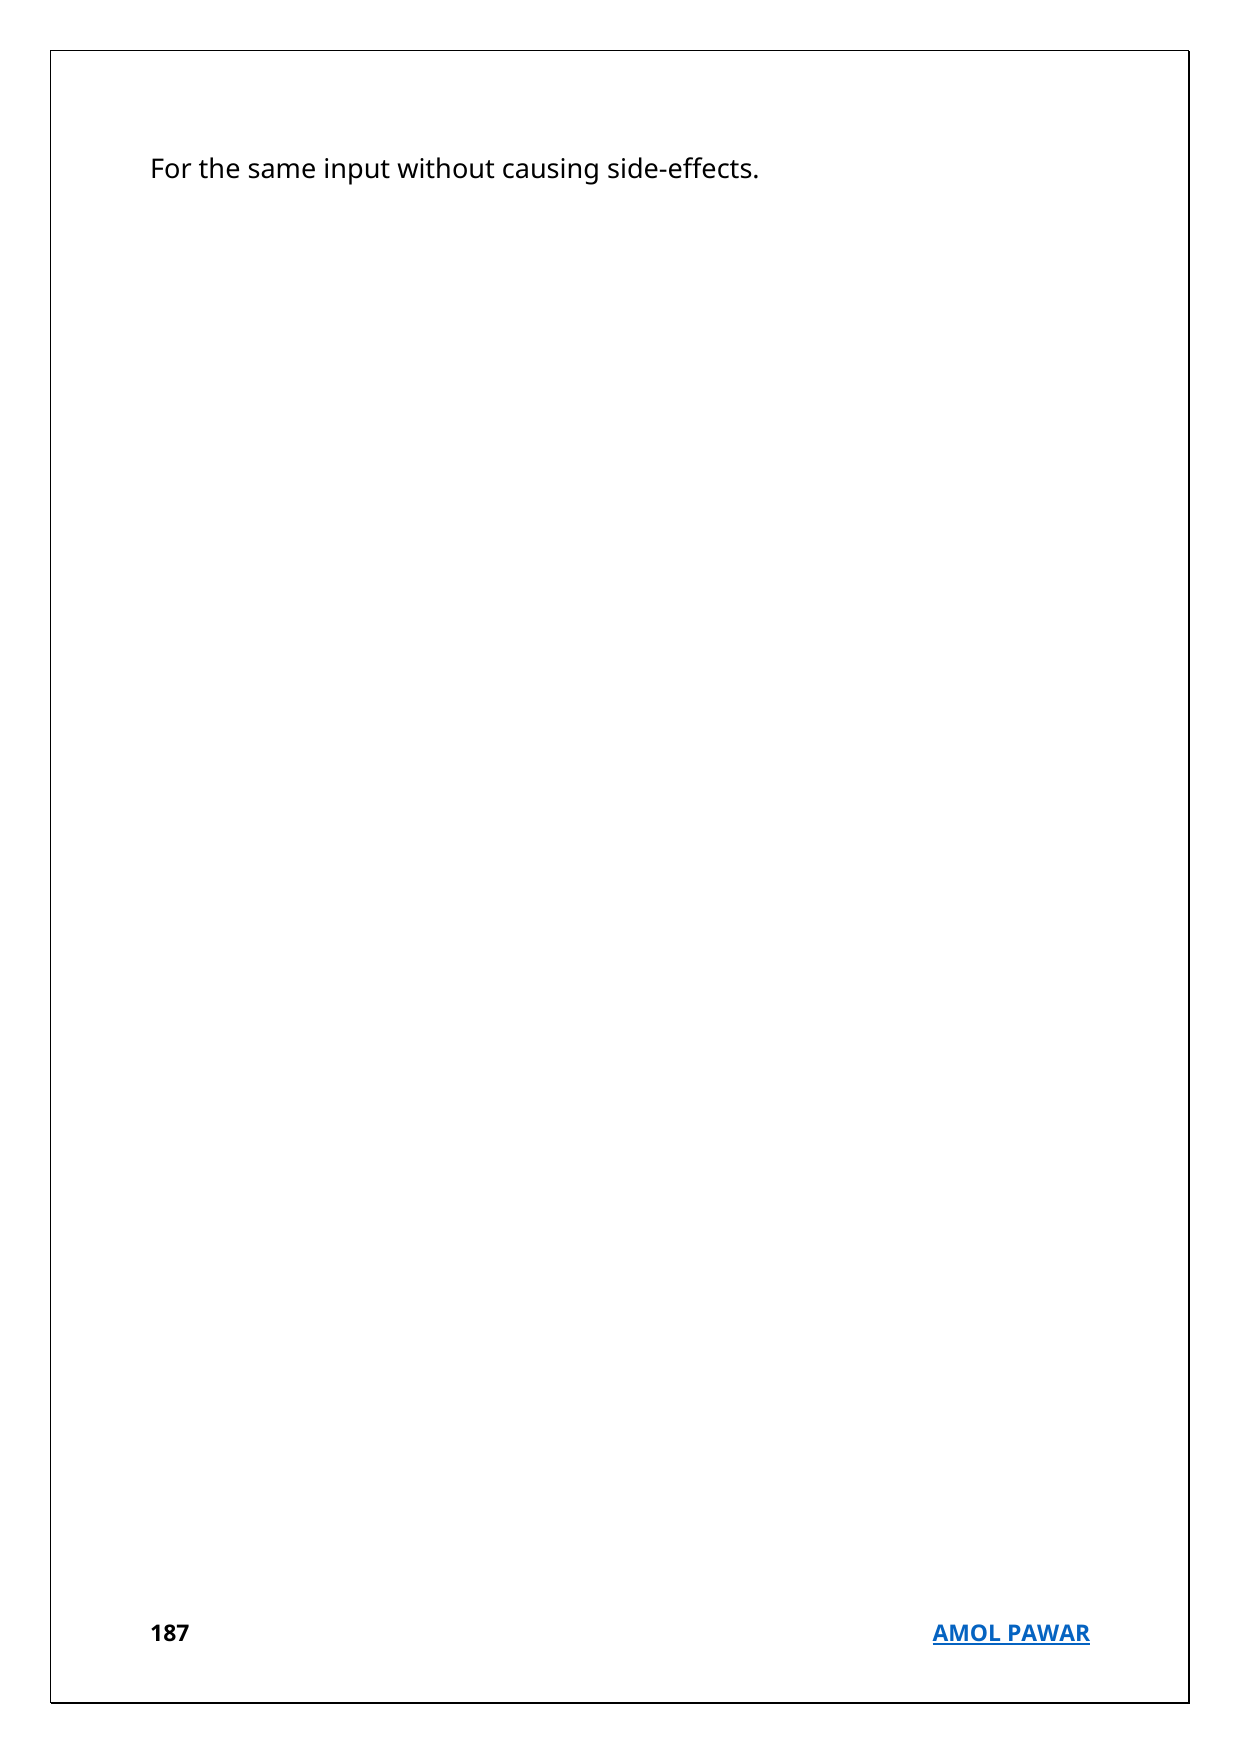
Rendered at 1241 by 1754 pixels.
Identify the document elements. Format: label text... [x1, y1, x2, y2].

text For the same input without causing side-effects. [150, 150, 1089, 187]
